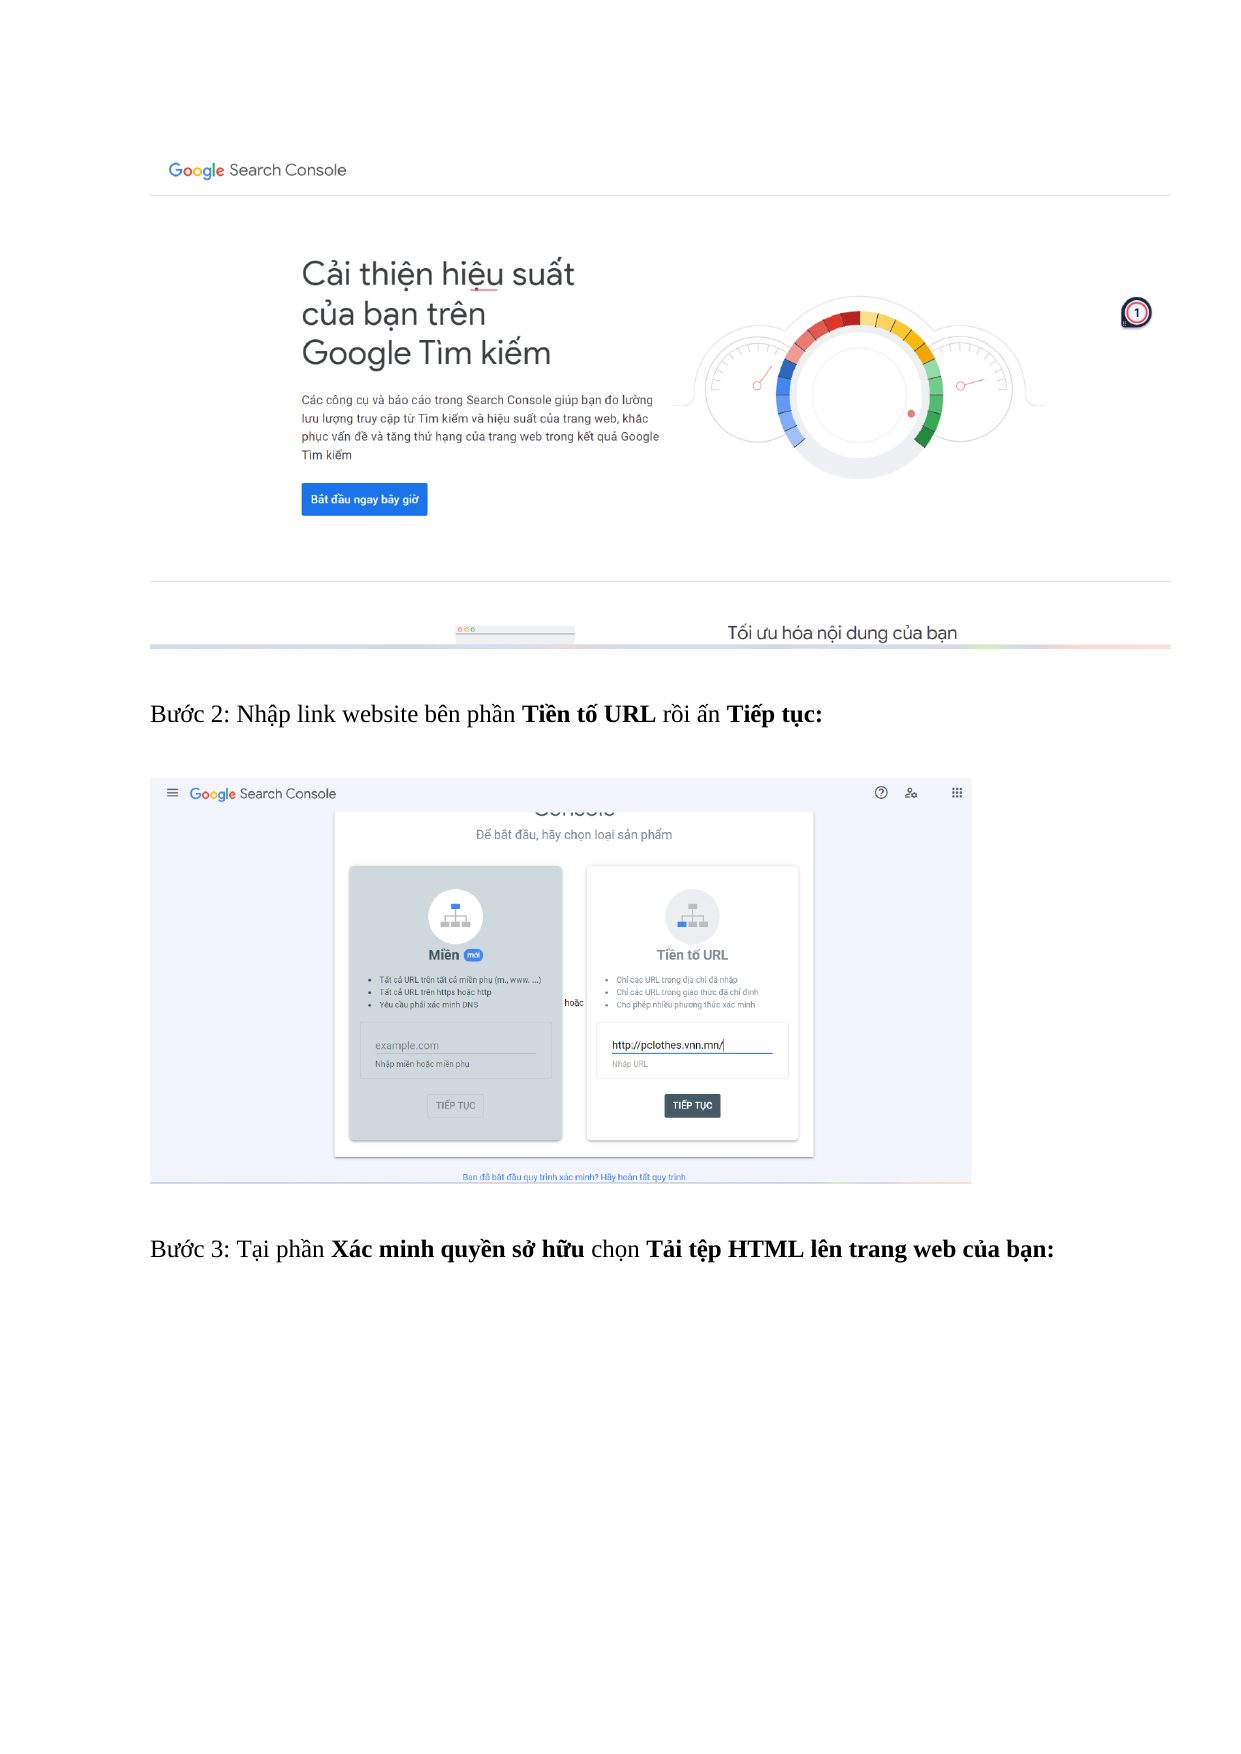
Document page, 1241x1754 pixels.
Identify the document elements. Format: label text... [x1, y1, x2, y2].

text Bước 2: Nhập link website bên phần Tiền tố URL rồi ấn Tiếp tục: [150, 699, 1090, 728]
picture [150, 150, 1171, 649]
picture [150, 778, 972, 1184]
text Bước 3: Tại phần Xác minh quyền sở hữu chọn Tải tệp HTML lên trang web của bạn: [150, 1234, 1090, 1263]
